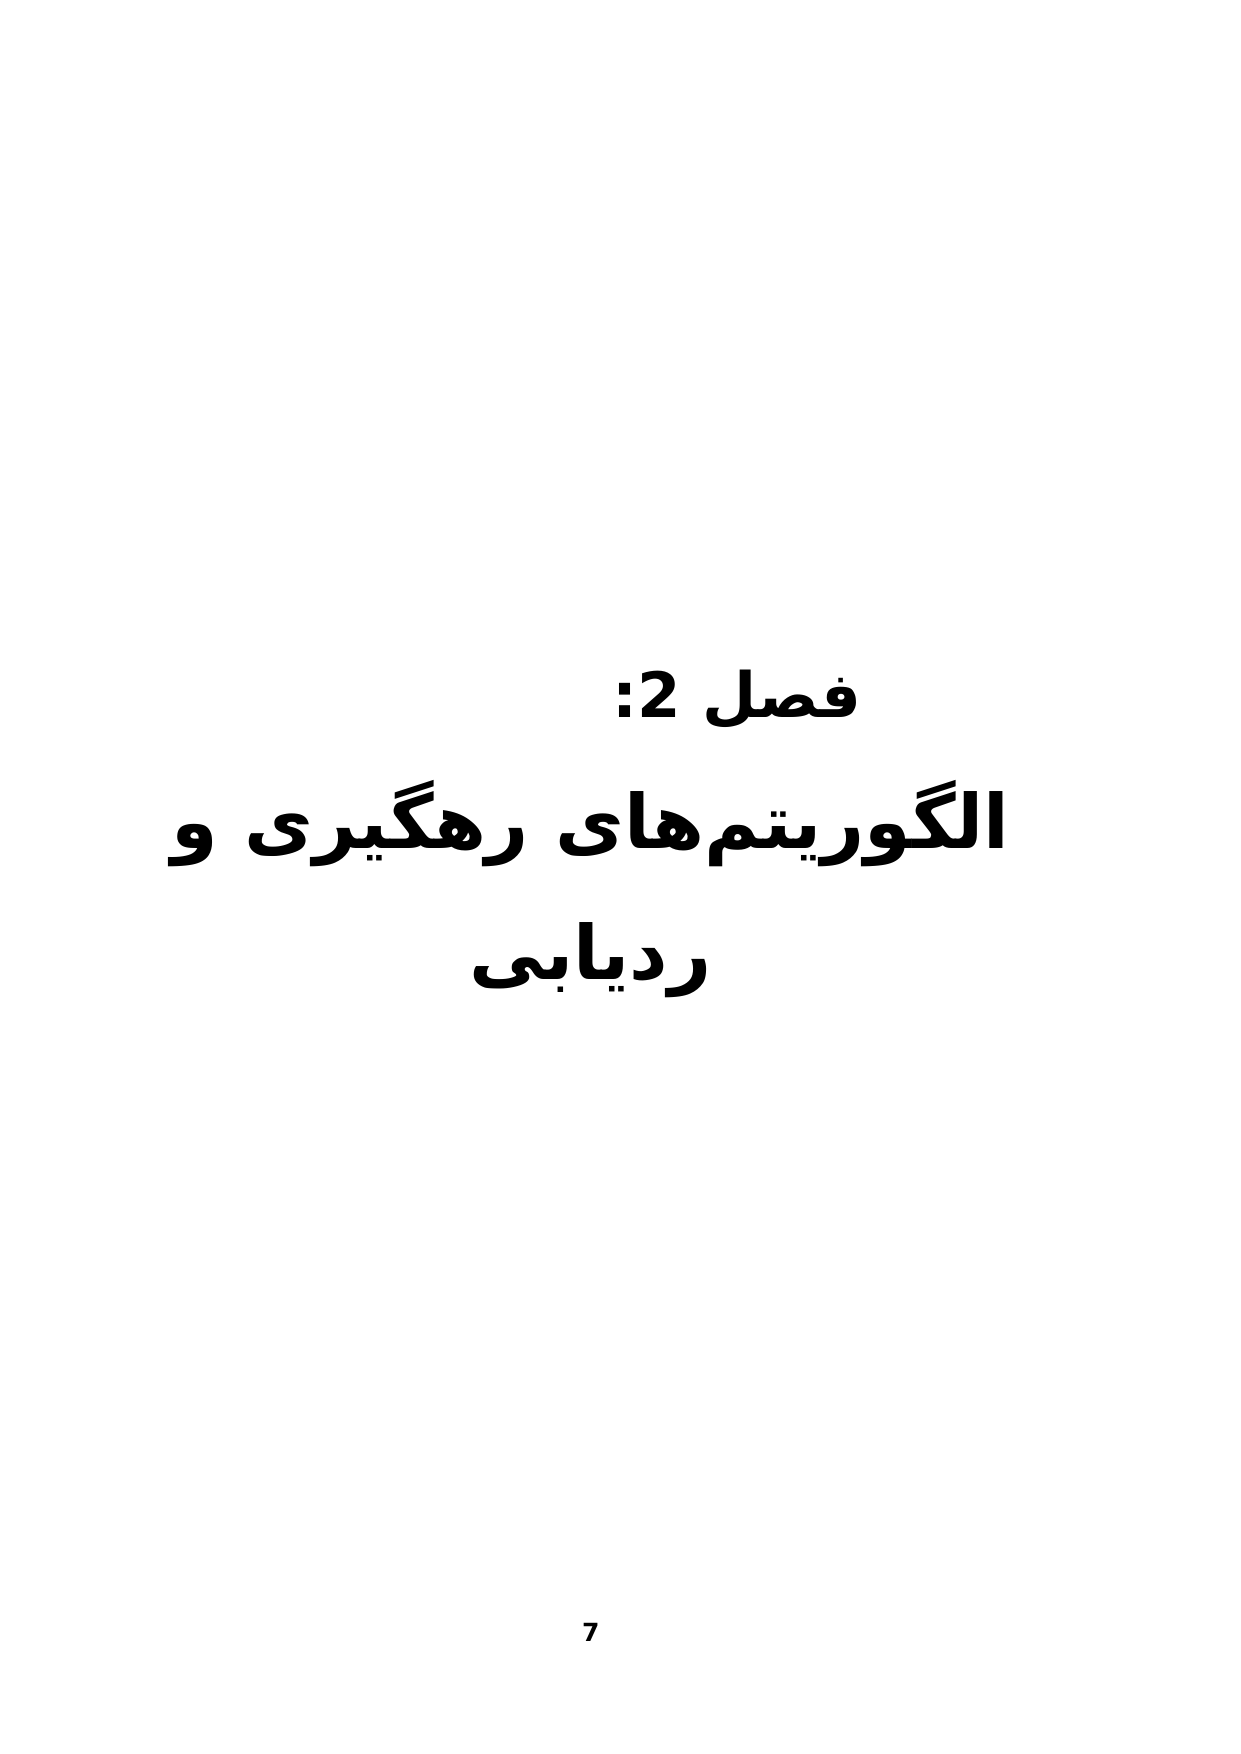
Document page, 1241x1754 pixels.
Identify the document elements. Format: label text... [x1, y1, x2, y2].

text الگوریتم‌های رهگیری و ردیابی [118, 648, 1063, 997]
